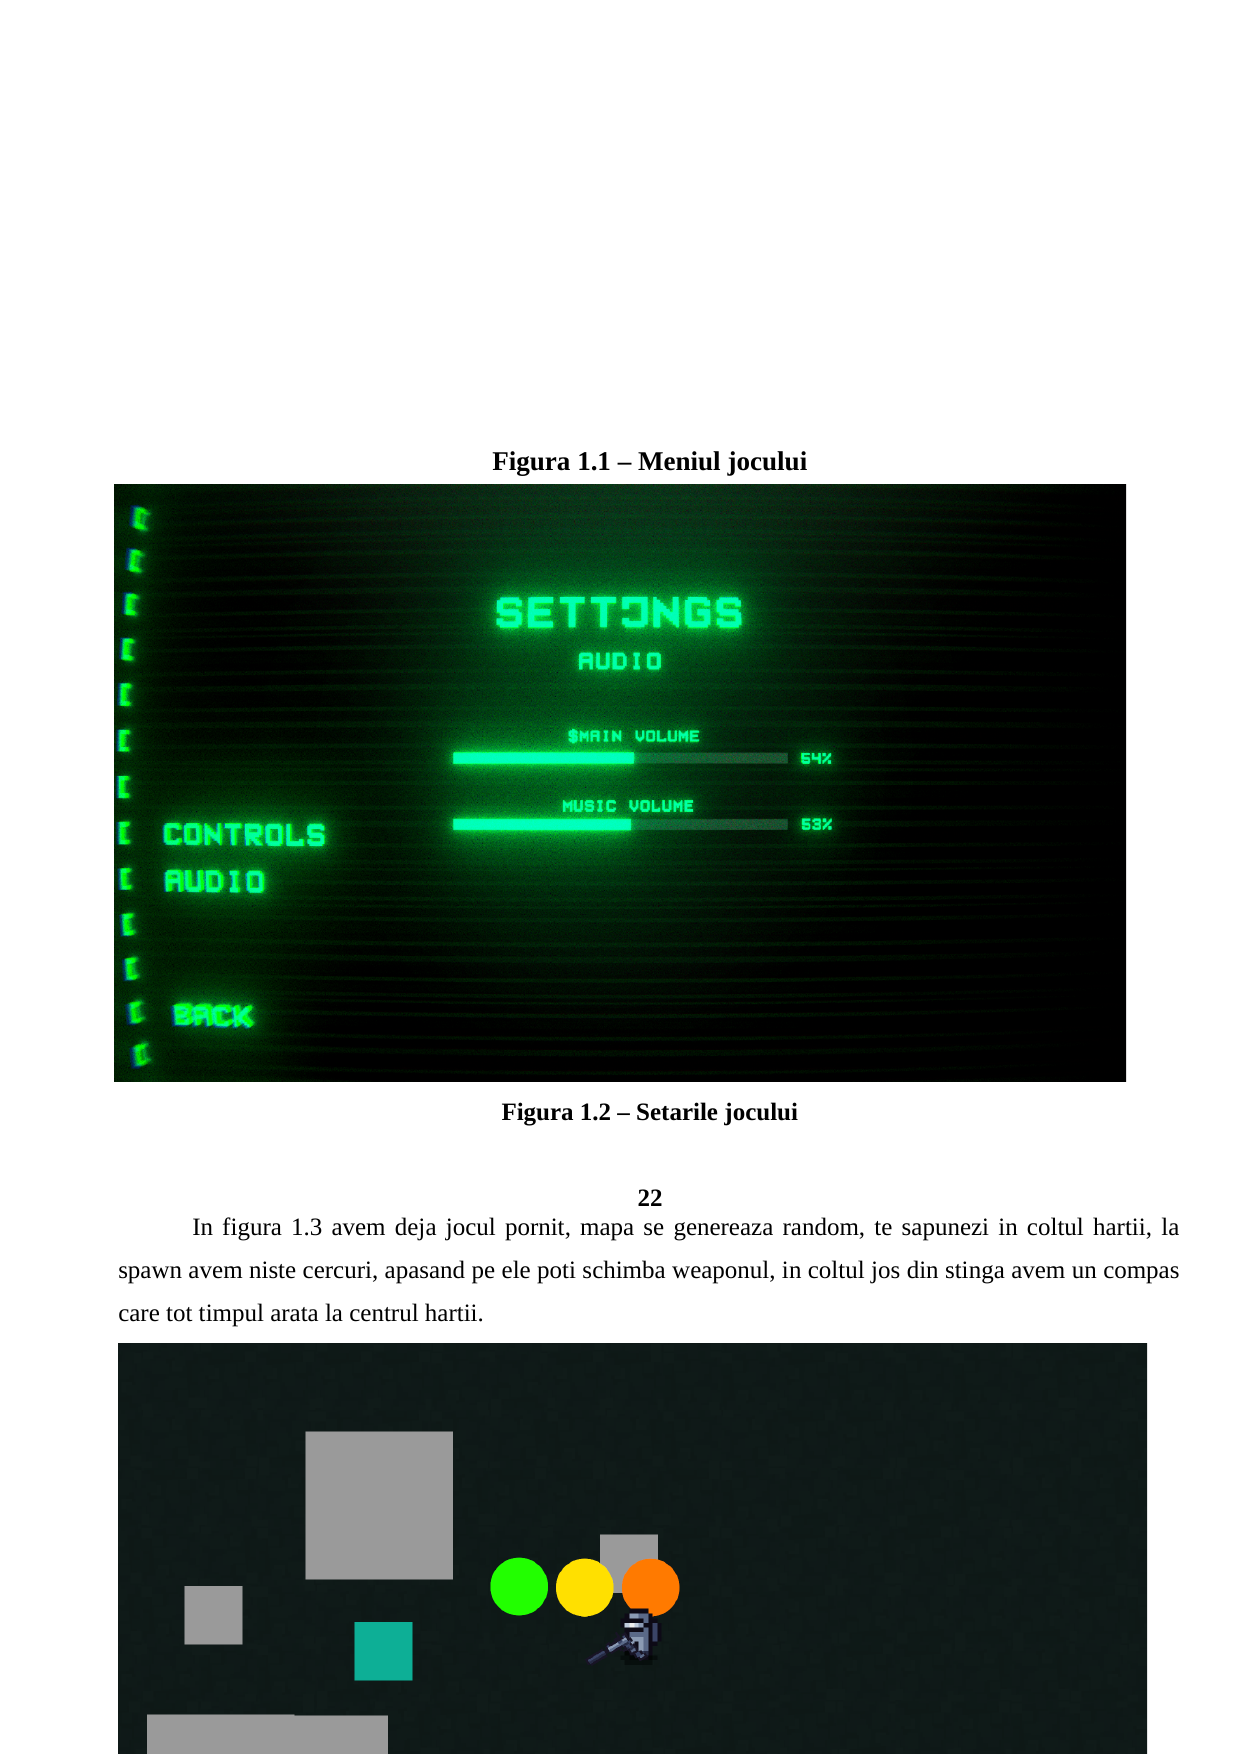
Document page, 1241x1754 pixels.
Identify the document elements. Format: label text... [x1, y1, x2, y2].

text In figura 1.3 avem deja jocul pornit, mapa se genereaza random, te sapunezi in coltul hartii, la spawn avem niste cercuri, apasand pe ele poti schimba weaponul, in coltul jos din stinga avem un compas care tot timpul arata la centrul hartii. [118, 1212, 1181, 1327]
picture [114, 484, 1127, 1082]
text Figura 1.2 – Setarile jocului [118, 1097, 1181, 1126]
text Figura 1.1 – Meniul jocului [118, 445, 1181, 476]
picture [118, 1343, 1148, 1754]
text 22 [118, 1183, 1181, 1212]
